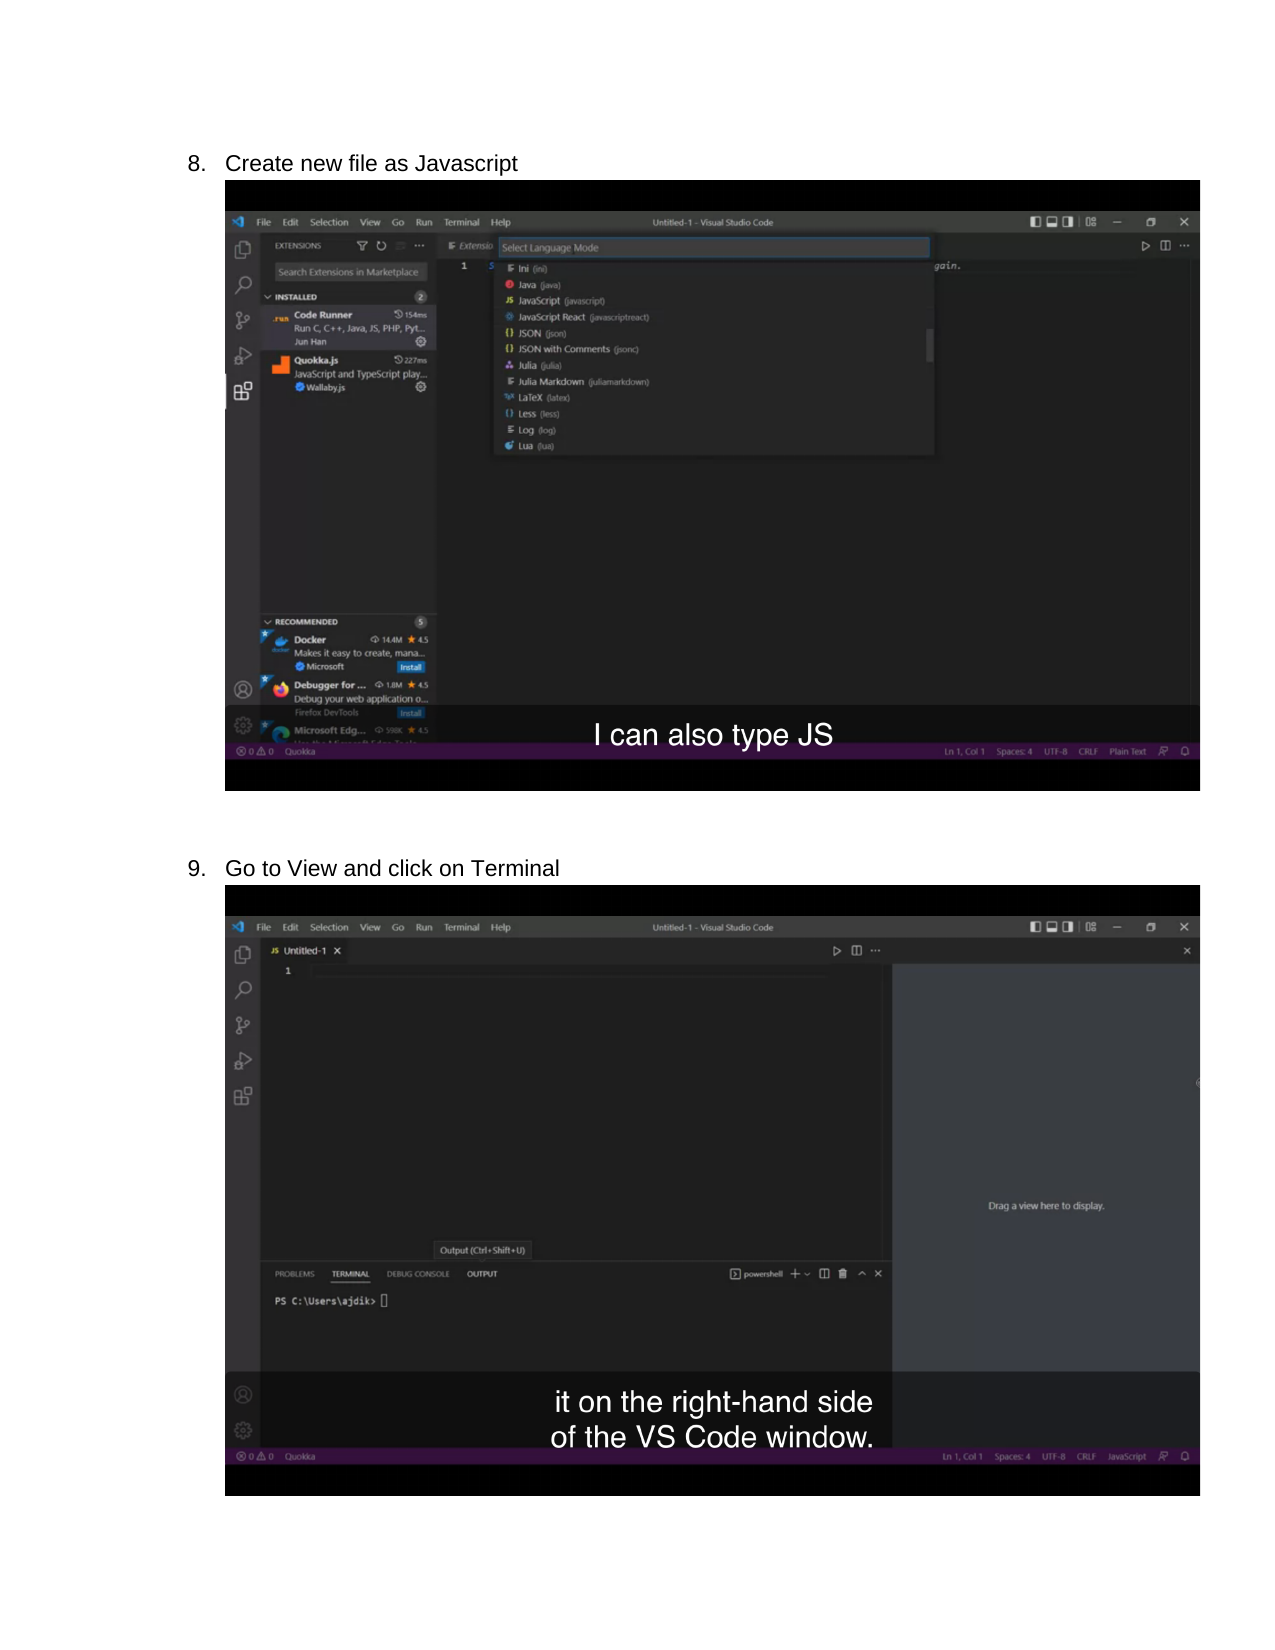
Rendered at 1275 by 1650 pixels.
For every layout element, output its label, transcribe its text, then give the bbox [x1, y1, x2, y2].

picture [225, 180, 1200, 791]
picture [225, 885, 1200, 1496]
